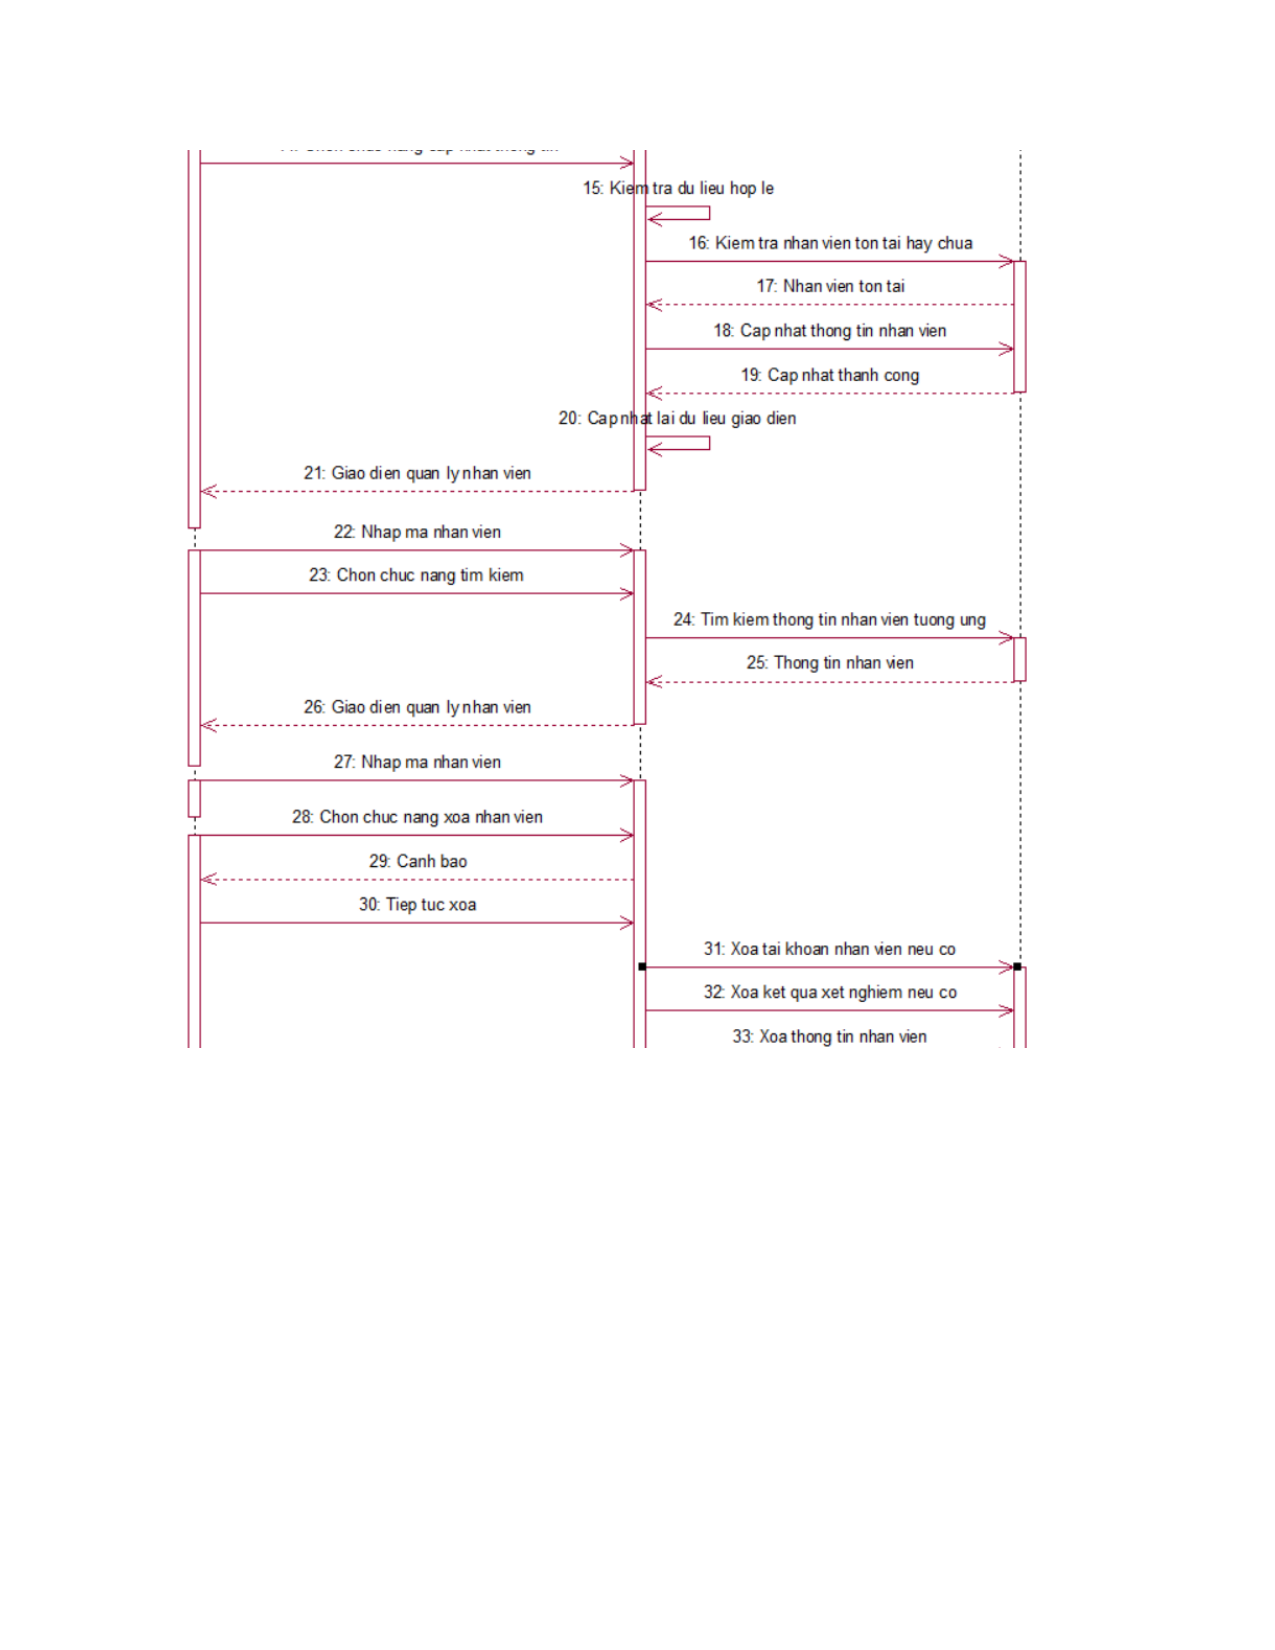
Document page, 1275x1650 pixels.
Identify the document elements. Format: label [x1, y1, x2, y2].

picture [150, 150, 1125, 1048]
